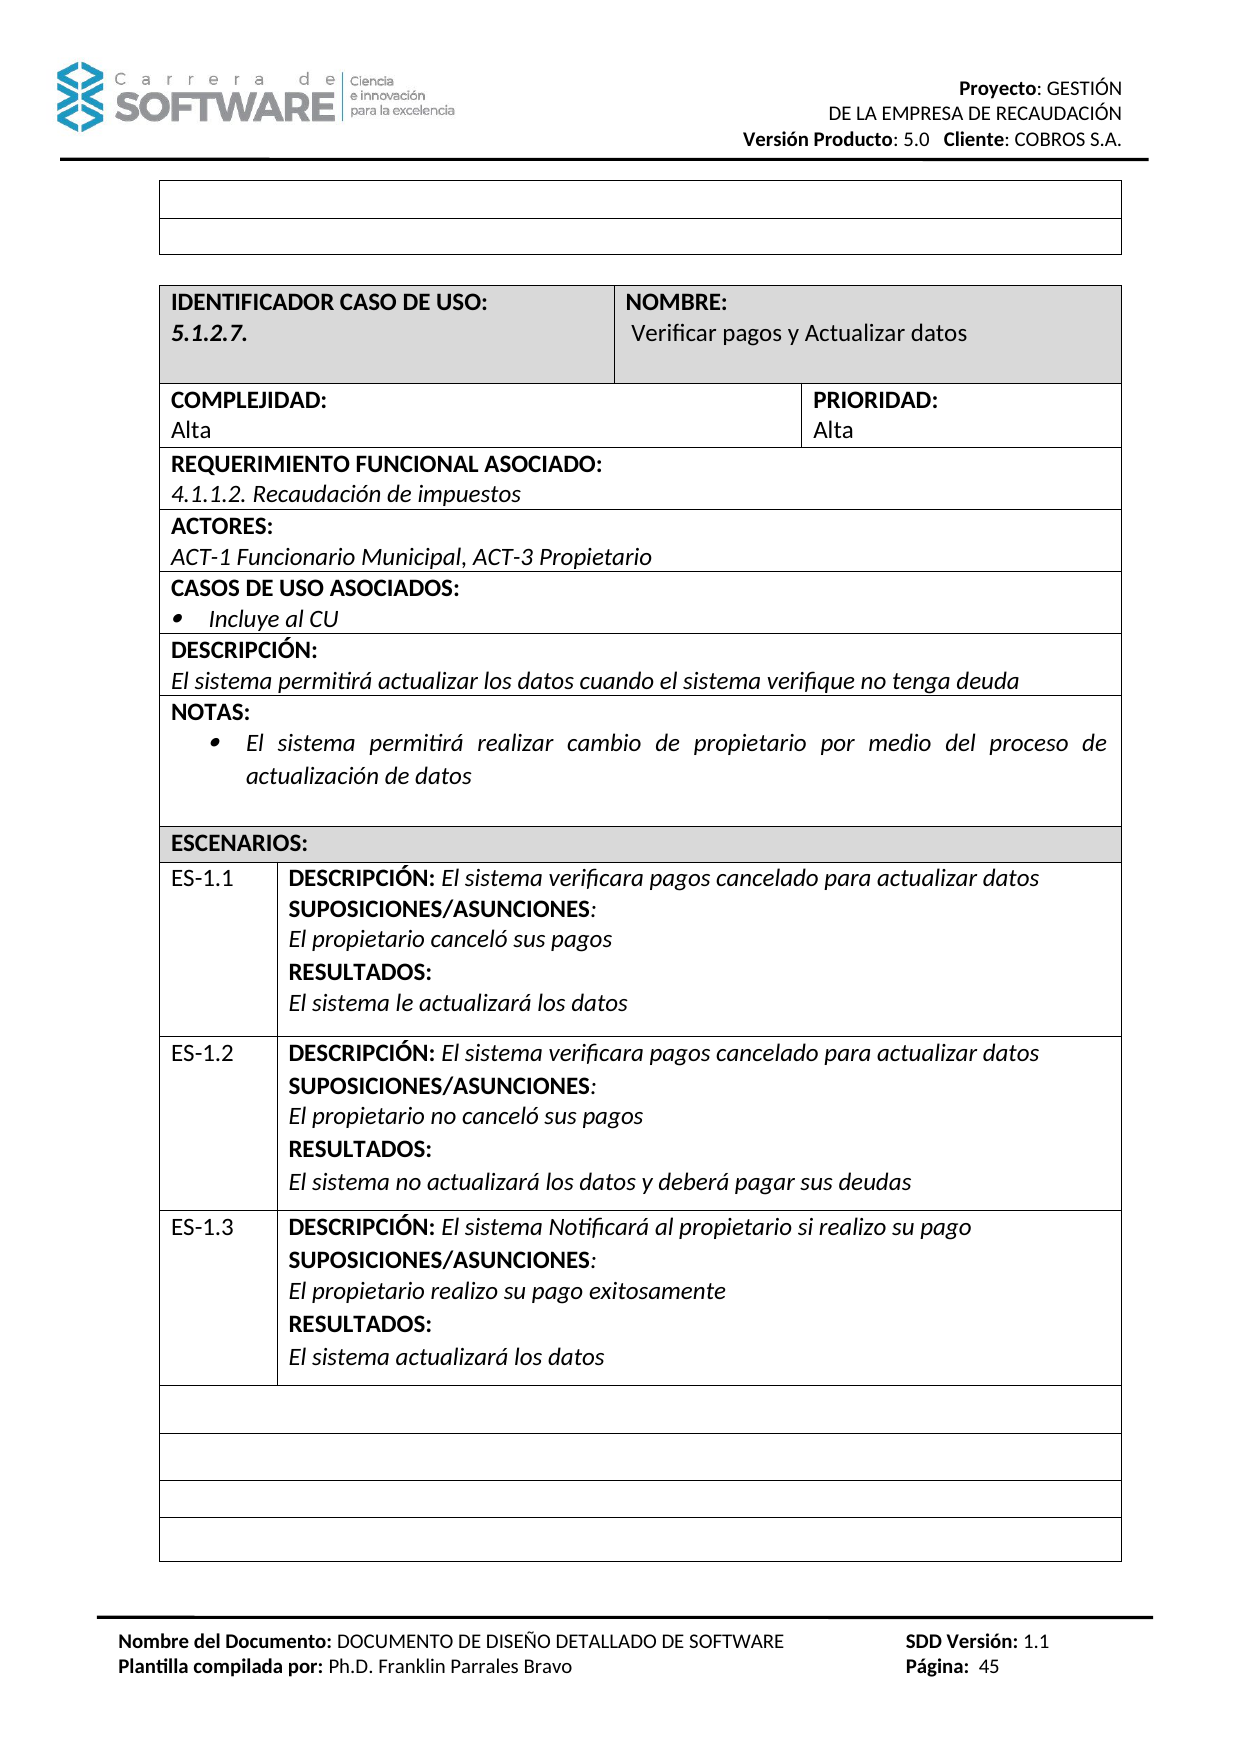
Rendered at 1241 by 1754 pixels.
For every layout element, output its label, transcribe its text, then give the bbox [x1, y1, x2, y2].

table_cell DESCRIPCIÓN: El sistema permitirá actualizar los datos cuando el sistema verifique no tenga deuda [160, 634, 1121, 695]
table_cell [160, 219, 1121, 254]
table_header NOMBRE: Verificar pagos y Actualizar datos [615, 286, 1121, 383]
table_cell NOTAS: El sistema permitirá realizar cambio de propietario por medio del proceso de actualización de datos [160, 696, 1121, 826]
table_header IDENTIFICADOR CASO DE USO: 5.1.2.7. [160, 286, 614, 383]
table_cell ES-1.1 [160, 863, 277, 1036]
table_cell [160, 1434, 1121, 1480]
picture [46, 46, 461, 154]
table_cell [160, 1518, 1121, 1561]
table_cell DESCRIPCIÓN: El sistema Notificará al propietario si realizo su pago SUPOSICIONES/ASUNCIONES: El propietario realizo su pago exitosamente RESULTADOS: El sistema actualizará los datos [278, 1211, 1121, 1385]
table_cell REQUERIMIENTO FUNCIONAL ASOCIADO: 4.1.1.2. Recaudación de impuestos [160, 448, 1121, 509]
table_cell [160, 181, 1121, 218]
table_cell DESCRIPCIÓN: El sistema verificara pagos cancelado para actualizar datos SUPOSICIONES/ASUNCIONES: El propietario canceló sus pagos RESULTADOS: El sistema le actualizará los datos [278, 863, 1121, 1036]
table_cell ACTORES: ACT-1 Funcionario Municipal, ACT-3 Propietario [160, 510, 1121, 571]
table_cell DESCRIPCIÓN: El sistema verificara pagos cancelado para actualizar datos SUPOSICIONES/ASUNCIONES: El propietario no canceló sus pagos RESULTADOS: El sistema no actualizará los datos y deberá pagar sus deudas [278, 1037, 1121, 1210]
table_cell ES-1.3 [160, 1211, 277, 1385]
table_cell [160, 1481, 1121, 1517]
table_cell PRIORIDAD: Alta [802, 384, 1121, 447]
table_cell ES-1.2 [160, 1037, 277, 1210]
table_cell [160, 1386, 1121, 1433]
table_cell COMPLEJIDAD: Alta [160, 384, 801, 447]
table_cell ESCENARIOS: [160, 827, 1121, 862]
table_cell CASOS DE USO ASOCIADOS: Incluye al CU [160, 572, 1121, 633]
